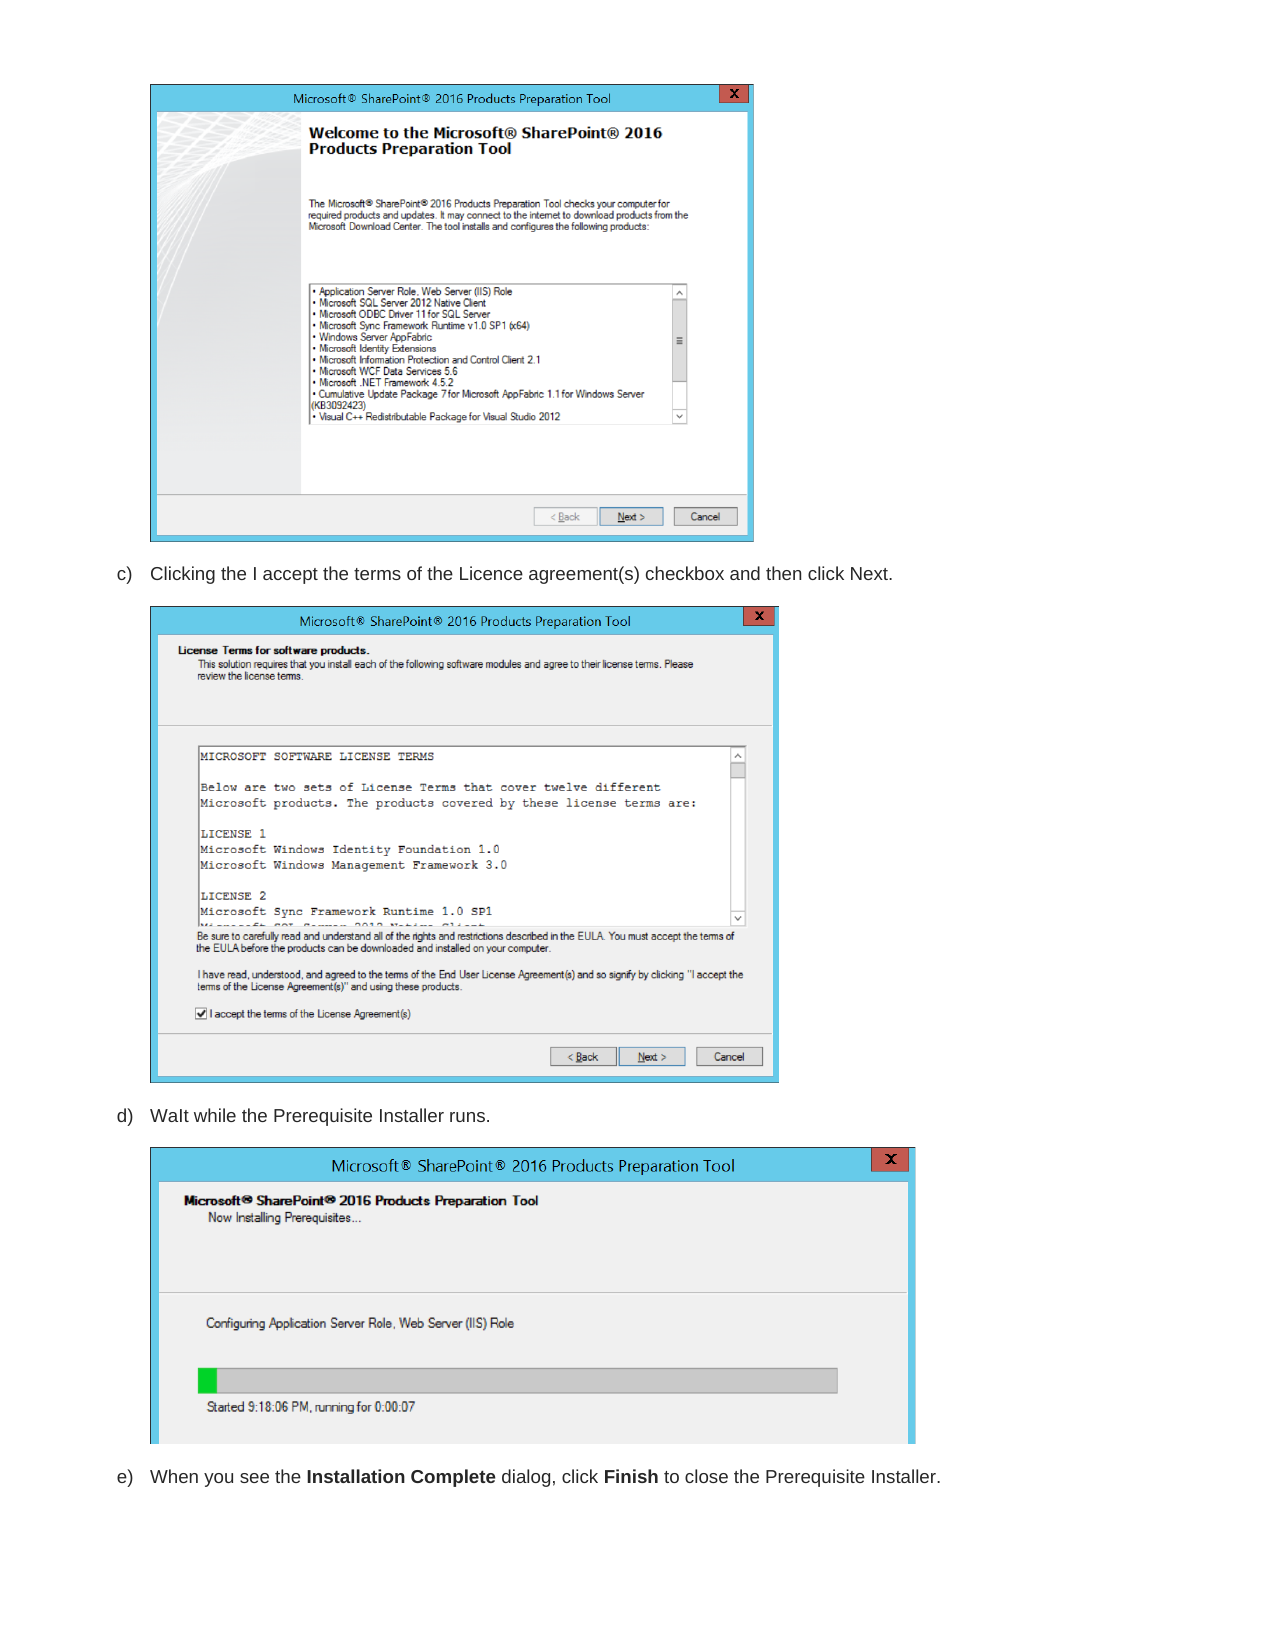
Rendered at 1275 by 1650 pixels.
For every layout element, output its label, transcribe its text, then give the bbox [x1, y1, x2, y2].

text When you see the Installation Complete dialog, click Finish to close the Prerequisite Installer. [117, 1466, 1200, 1487]
picture [150, 84, 754, 542]
text Clicking the I accept the terms of the Licence agreement(s) checkbox and then click Next. [117, 563, 1200, 584]
picture [150, 606, 779, 1083]
picture [150, 1147, 916, 1444]
text WaIt while the Prerequisite Installer runs. [117, 1104, 1200, 1126]
